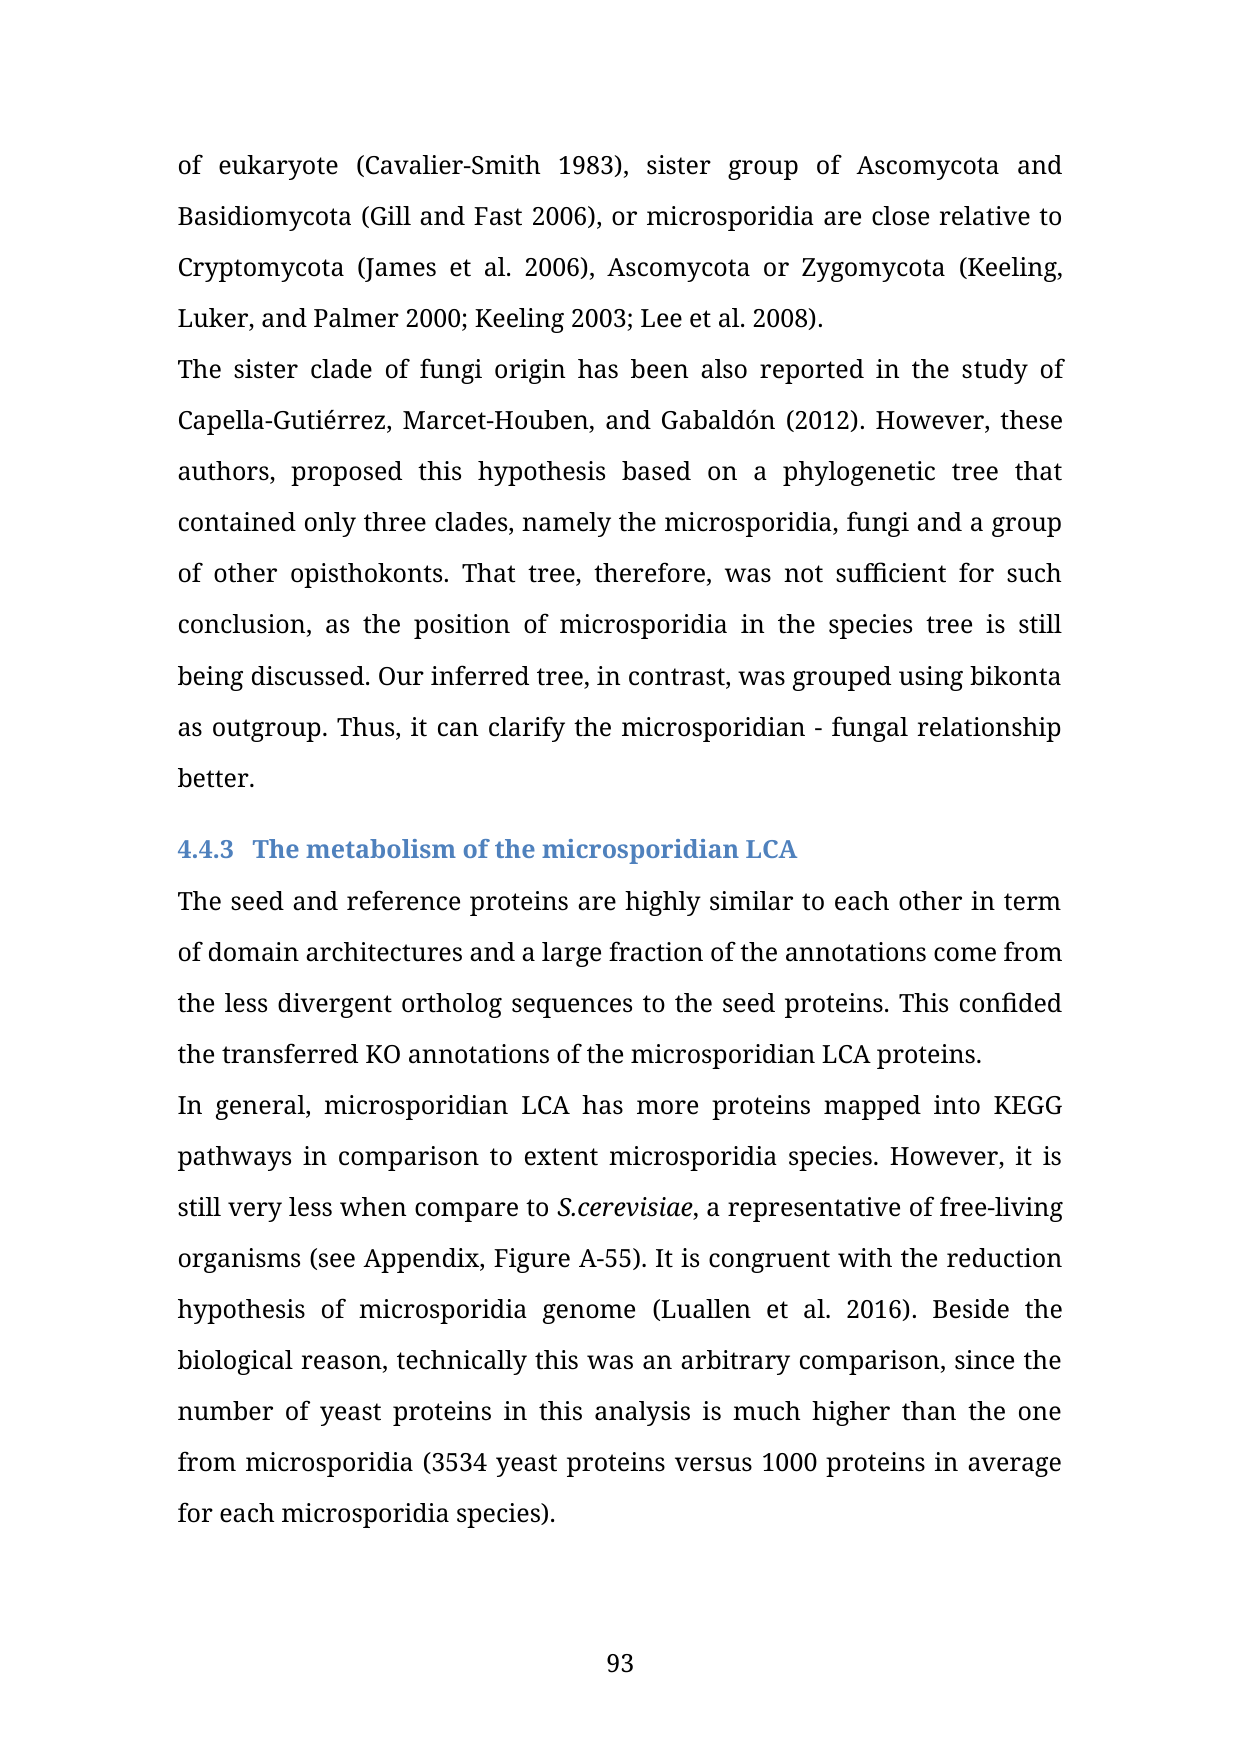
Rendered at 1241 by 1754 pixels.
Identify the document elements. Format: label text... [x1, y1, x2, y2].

subtitle The metabolism of the microsporidian LCA [177, 832, 1063, 866]
text The sister clade of fungi origin has been also reported in the study of Capella-Gutiérrez, Marcet-Houben, and Gabaldón (2012). However, these authors, proposed this hypothesis based on a phylogenetic tree that contained only three clades, namely the microsporidia, fungi and a group of other opisthokonts. That tree, therefore, was not sufficient for such conclusion, as the position of microsporidia in the species tree is still being discussed. Our inferred tree, in contrast, was grouped using bikonta as outgroup. Thus, it can clarify the microsporidian - fungal relationship better. [177, 352, 1063, 794]
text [177, 148, 1063, 335]
text The seed and reference proteins are highly similar to each other in term of domain architectures and a large fraction of the annotations come from the less divergent ortholog sequences to the seed proteins. This confided the transferred KO annotations of the microsporidian LCA proteins. [177, 883, 1063, 1070]
